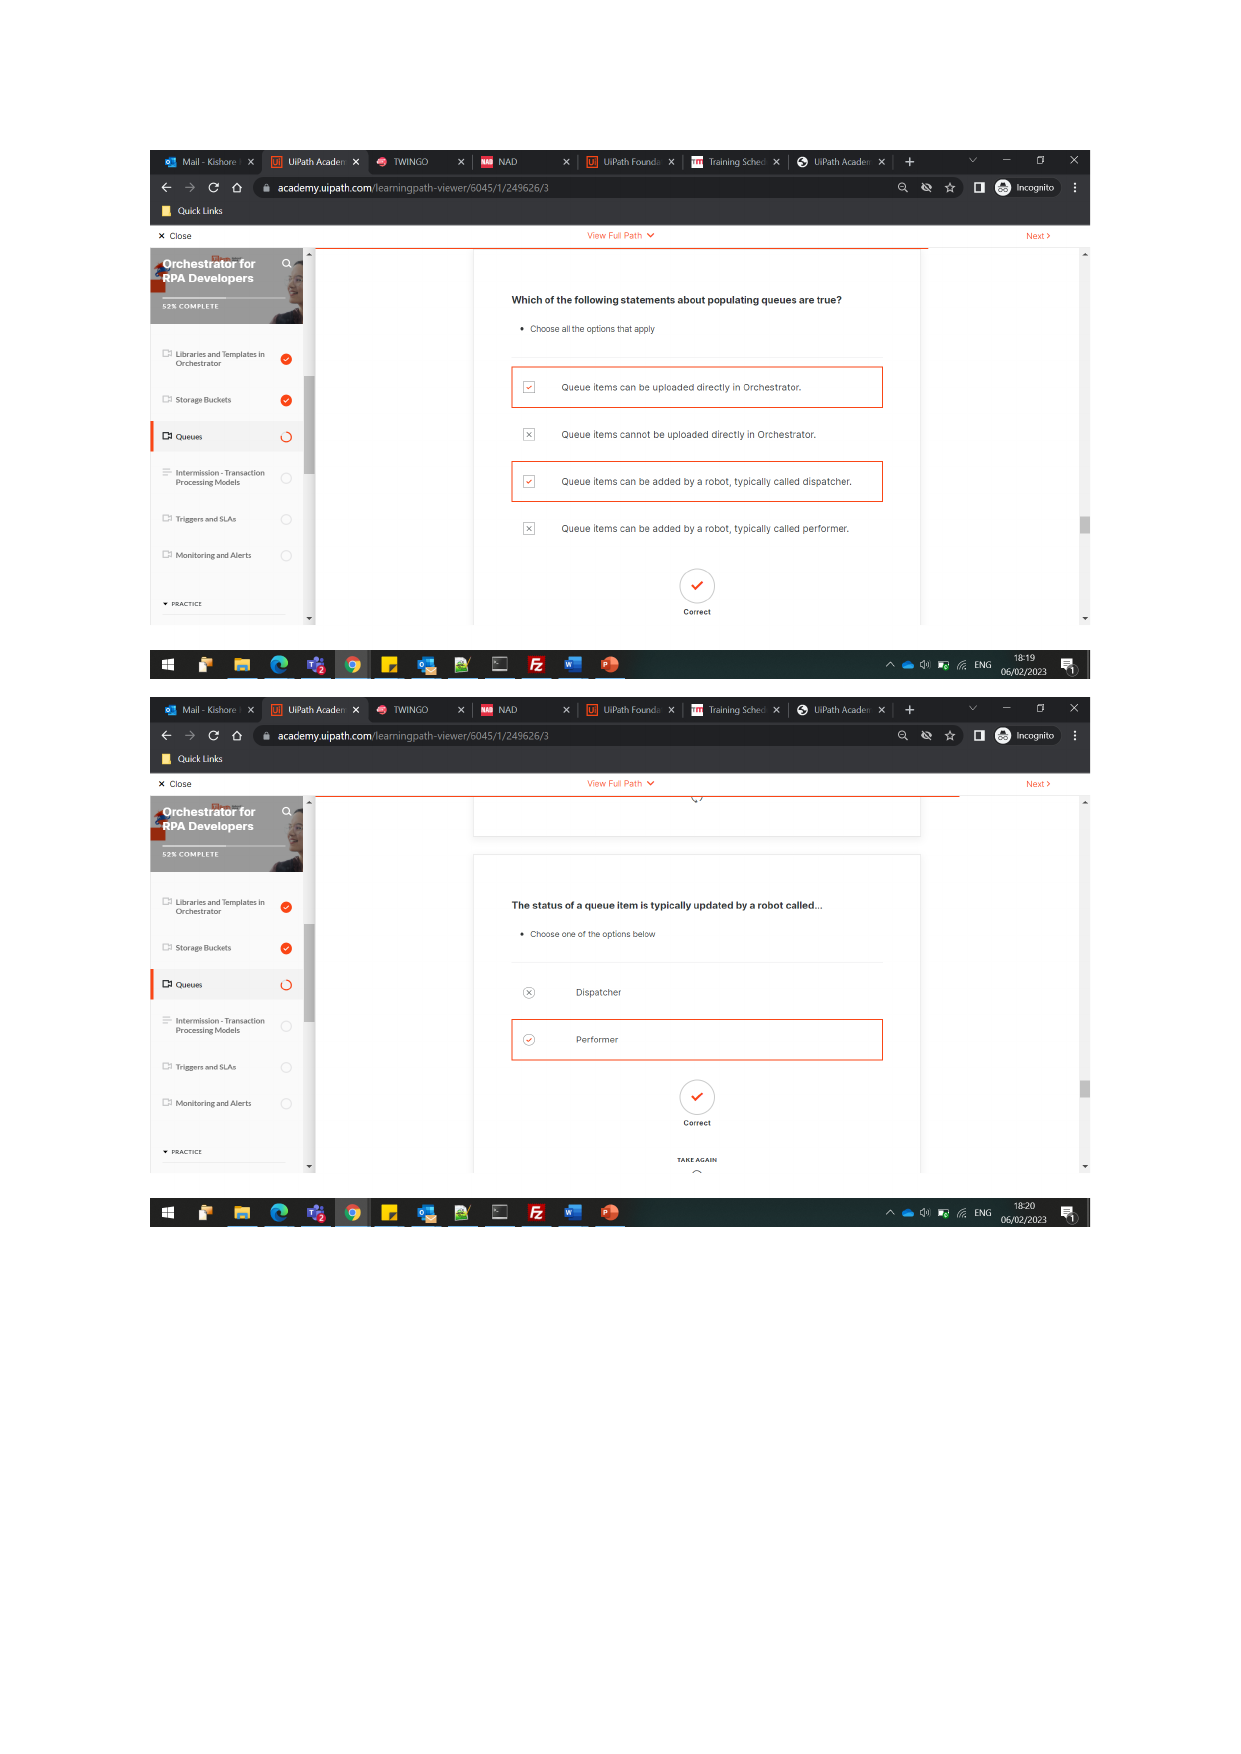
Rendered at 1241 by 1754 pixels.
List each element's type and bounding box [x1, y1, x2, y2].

picture [150, 150, 1091, 679]
picture [150, 697, 1091, 1227]
